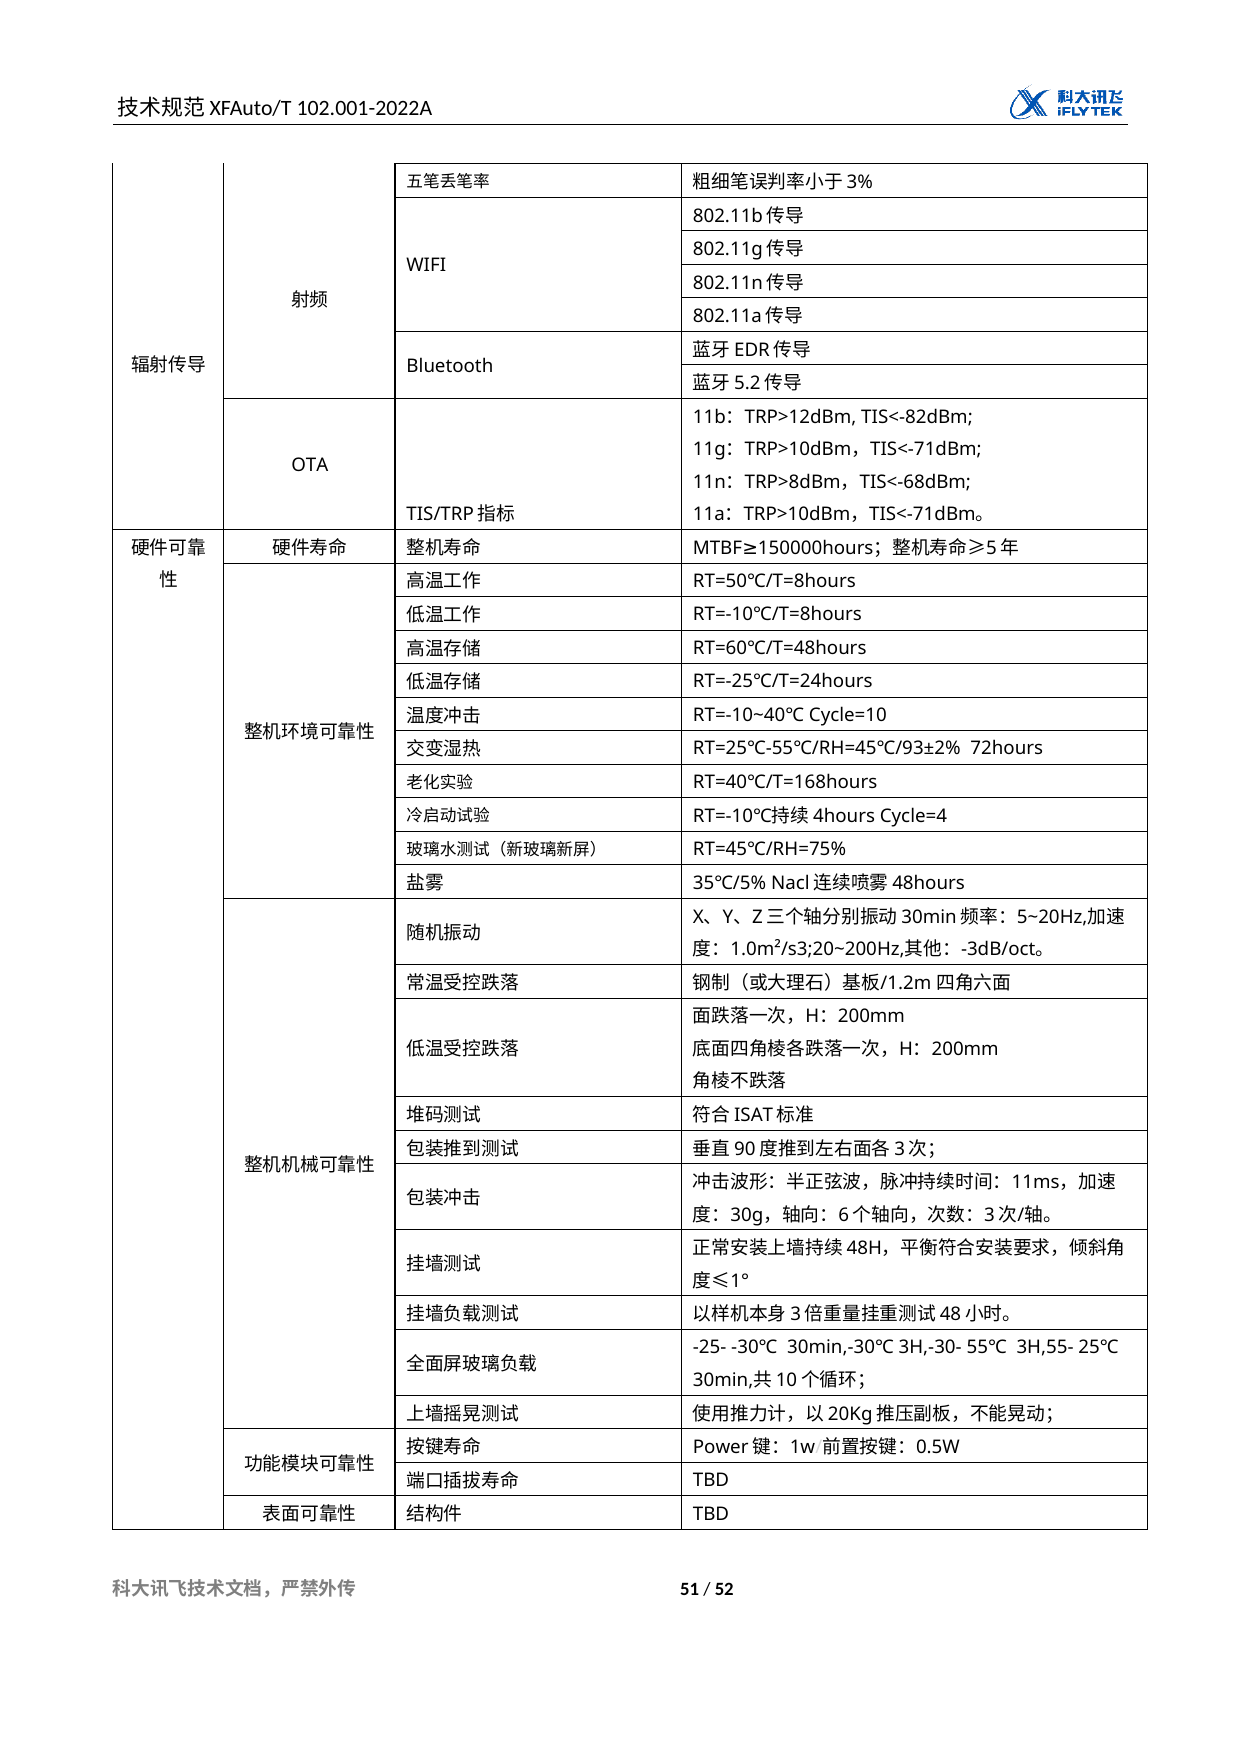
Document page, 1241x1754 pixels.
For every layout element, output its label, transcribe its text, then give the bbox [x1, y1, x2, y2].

table_cell 整机环境可靠性 [224, 564, 394, 898]
table_cell 冲击波形：半正弦波，脉冲持续时间：11ms，加速度：30g，轴向：6个轴向，次数：3次/轴。 [682, 1164, 1147, 1229]
table_cell 常温受控跌落 [396, 965, 681, 997]
table_cell 随机振动 [396, 899, 681, 964]
table_cell WIFI [396, 198, 681, 331]
table_cell 挂墙测试 [396, 1230, 681, 1295]
table_cell RT=-10℃/T=8hours [682, 597, 1147, 629]
table_cell RT=45℃/RH=75% [682, 832, 1147, 864]
table_cell 包装推到测试 [396, 1131, 681, 1163]
table_cell 粗细笔误判率小于3% [682, 164, 1147, 197]
table_cell 钢制（或大理石）基板/1.2m 四角六面 [682, 965, 1147, 997]
table_cell RT=-10℃持续4hours Cycle=4 [682, 798, 1147, 831]
table_cell 正常安装上墙持续48H，平衡符合安装要求，倾斜角度≤1° [682, 1230, 1147, 1295]
table_cell 802.11b传导 [682, 198, 1147, 230]
table_cell 五笔丢笔率 [396, 164, 681, 197]
table_cell -25- -30℃ 30min,-30℃ 3H,-30- 55℃ 3H,55- 25℃ 30min,共10个循环； [682, 1330, 1147, 1395]
table_cell MTBF≥150000hours；整机寿命≥5年 [682, 530, 1147, 562]
table_cell 垂直90度推到左右面各3次； [682, 1131, 1147, 1163]
table_cell RT=60℃/T=48hours [682, 631, 1147, 663]
table_cell RT=40℃/T=168hours [682, 765, 1147, 797]
table_cell 802.11g传导 [682, 231, 1147, 264]
table_cell 蓝牙5.2传导 [682, 365, 1147, 398]
table_cell 面跌落一次，H：200mm 底面四角棱各跌落一次，H：200mm 角棱不跌落 [682, 999, 1147, 1096]
table_cell 802.11a传导 [682, 298, 1147, 331]
table_cell 交变湿热 [396, 731, 681, 764]
table_cell RT=-25℃/T=24hours [682, 664, 1147, 697]
table_cell 表面可靠性 [224, 1496, 394, 1529]
table_cell 堆码测试 [396, 1097, 681, 1129]
table_cell 802.11n传导 [682, 265, 1147, 297]
table_cell 盐雾 [396, 865, 681, 898]
table_cell RT=25℃-55℃/RH=45℃/93±2% 72hours [682, 731, 1147, 764]
table_cell 功能模块可靠性 [224, 1429, 394, 1495]
table_cell 上墙摇晃测试 [396, 1396, 681, 1428]
table_cell 玻璃水测试（新玻璃新屏） [396, 832, 681, 864]
table_cell 硬件可靠性 [113, 530, 223, 1529]
table_cell X、Y、Z三个轴分别振动30min频率：5~20Hz,加速度：1.0m²/s3;20~200Hz,其他：-3dB/oct。 [682, 899, 1147, 964]
table_cell 以样机本身3倍重量挂重测试48小时。 [682, 1296, 1147, 1329]
table_cell 整机机械可靠性 [224, 899, 394, 1428]
table_cell 挂墙负载测试 [396, 1296, 681, 1329]
table_cell 包装冲击 [396, 1164, 681, 1229]
table_cell 高温存储 [396, 631, 681, 663]
table_cell 11b：TRP>12dBm, TIS<-82dBm; 11g：TRP>10dBm，TIS<-71dBm; 11n：TRP>8dBm，TIS<-68dBm; 11a：TRP>10dBm，TIS<-71dBm。 [682, 399, 1147, 529]
table_cell 全面屏玻璃负载 [396, 1330, 681, 1395]
table_cell RT=-10~40℃ Cycle=10 [682, 698, 1147, 730]
table_cell 冷启动试验 [396, 798, 681, 831]
table_cell RT=50℃/T=8hours [682, 564, 1147, 596]
table_cell 使用推力计，以20Kg推压副板，不能晃动； [682, 1396, 1147, 1428]
table_cell 硬件寿命 [224, 530, 394, 562]
table_cell 35℃/5% Nacl连续喷雾48hours [682, 865, 1147, 898]
table_cell Power键：1w/前置按键：0.5W [682, 1429, 1147, 1462]
table_cell 按键寿命 [396, 1429, 681, 1462]
picture [1005, 82, 1128, 124]
table_cell 低温工作 [396, 597, 681, 629]
table_cell 辐射传导 [113, 197, 223, 529]
table_cell 高温工作 [396, 564, 681, 596]
table_cell TBD [682, 1496, 1147, 1529]
table_cell 低温存储 [396, 664, 681, 697]
table_cell 老化实验 [396, 765, 681, 797]
table_cell TBD [682, 1463, 1147, 1495]
table_cell 符合ISAT标准 [682, 1097, 1147, 1129]
table_cell 结构件 [396, 1496, 681, 1529]
table_cell TIS/TRP指标 [396, 399, 681, 529]
table_cell Bluetooth [396, 332, 681, 398]
table_cell 端口插拔寿命 [396, 1463, 681, 1495]
table_cell 整机寿命 [396, 530, 681, 562]
table_cell 蓝牙EDR传导 [682, 332, 1147, 364]
table_cell OTA [224, 399, 394, 529]
table_cell 低温受控跌落 [396, 999, 681, 1096]
table_cell 射频 [224, 197, 394, 398]
table_cell 温度冲击 [396, 698, 681, 730]
